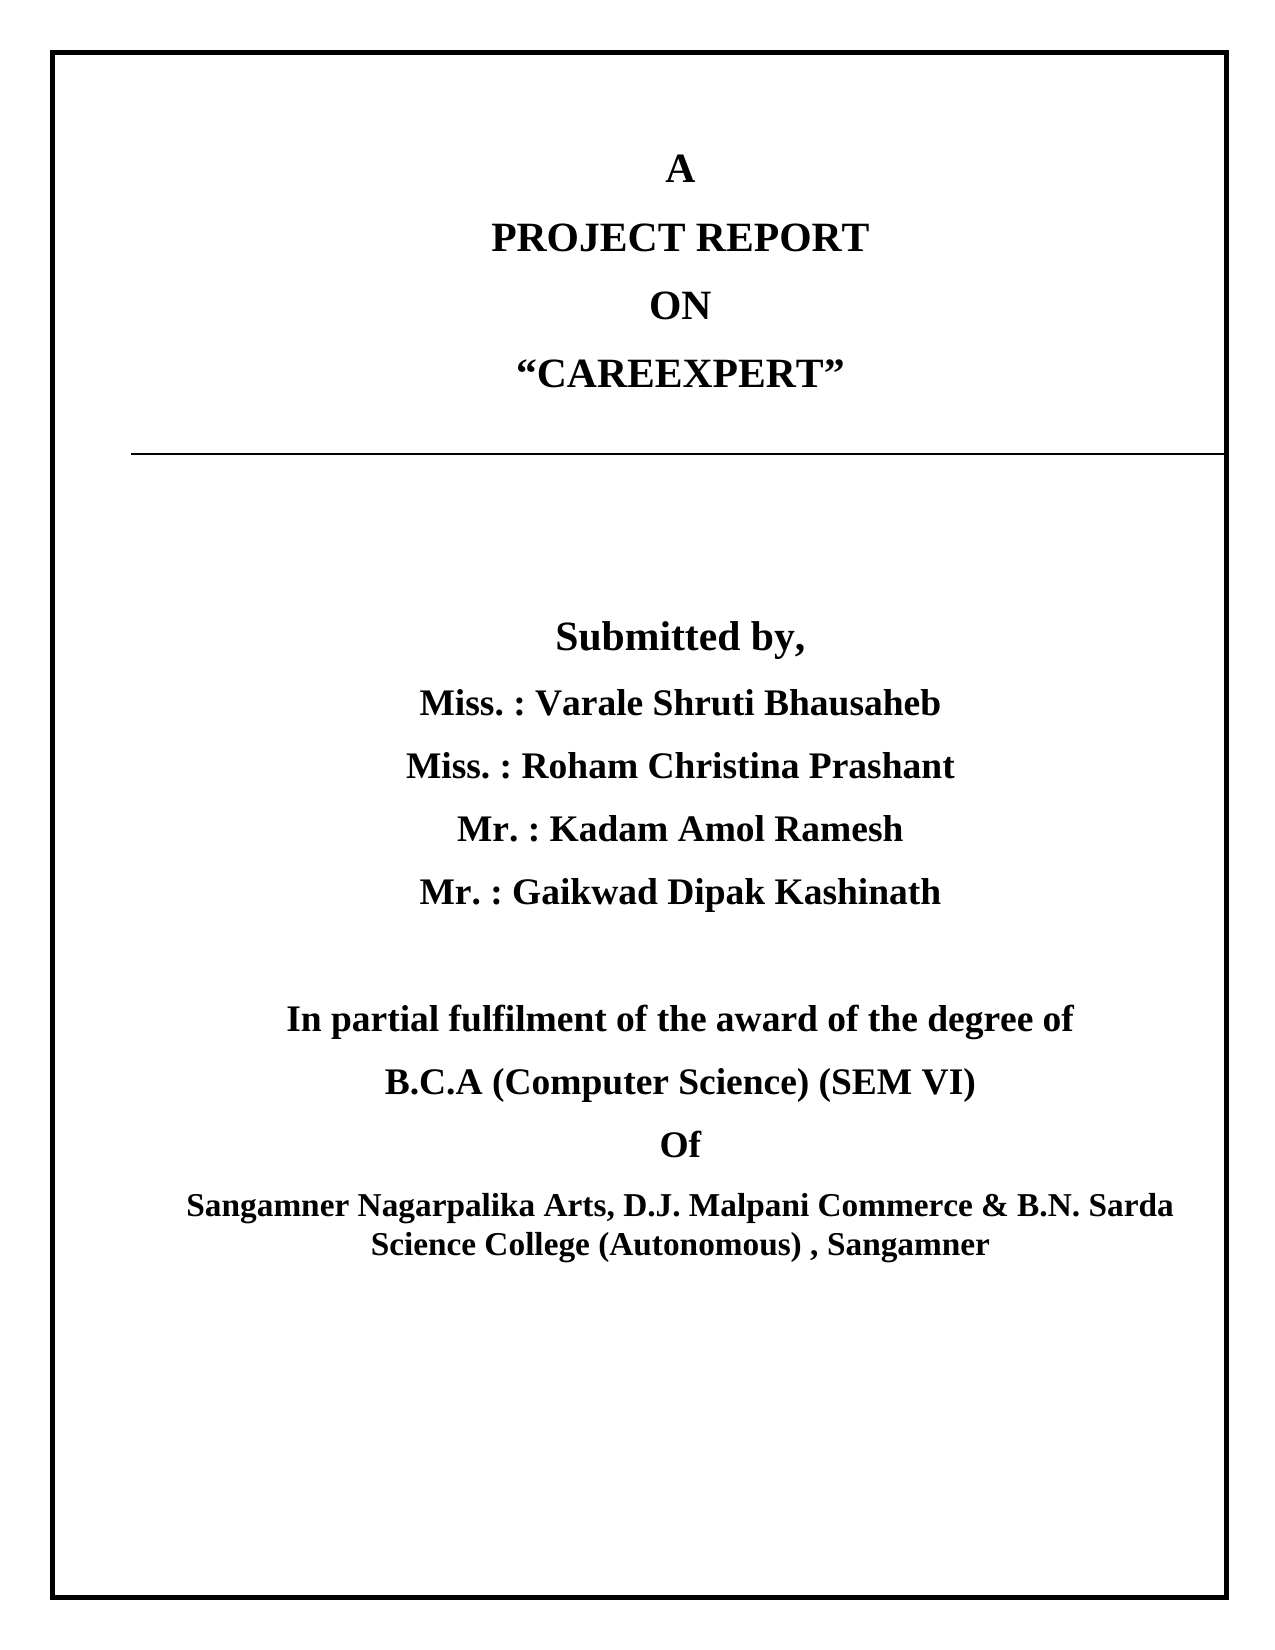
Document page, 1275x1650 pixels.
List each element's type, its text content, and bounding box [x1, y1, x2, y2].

text B.C.A (Computer Science) (SEM VI) [131, 1059, 1224, 1102]
text Mr. : Kadam Amol Ramesh [131, 806, 1224, 849]
text Submitted by, [131, 612, 1224, 659]
text “CAREEXPERT” [131, 349, 1224, 453]
text Sangamner Nagarpalika Arts, D.J. Malpani Commerce & B.N. Sarda Science College (Autonomous) , Sangamner [131, 1186, 1224, 1262]
text Of [131, 1122, 1224, 1166]
text ON [131, 280, 1224, 328]
text Miss. : Roham Christina Prashant [131, 743, 1224, 786]
text In partial fulfilment of the award of the degree of [131, 996, 1224, 1039]
text Mr. : Gaikwad Dipak Kashinath [131, 869, 1224, 913]
text A [131, 144, 1224, 192]
text Miss. : Varale Shruti Bhausaheb [131, 680, 1224, 723]
text PROJECT REPORT [131, 212, 1224, 260]
